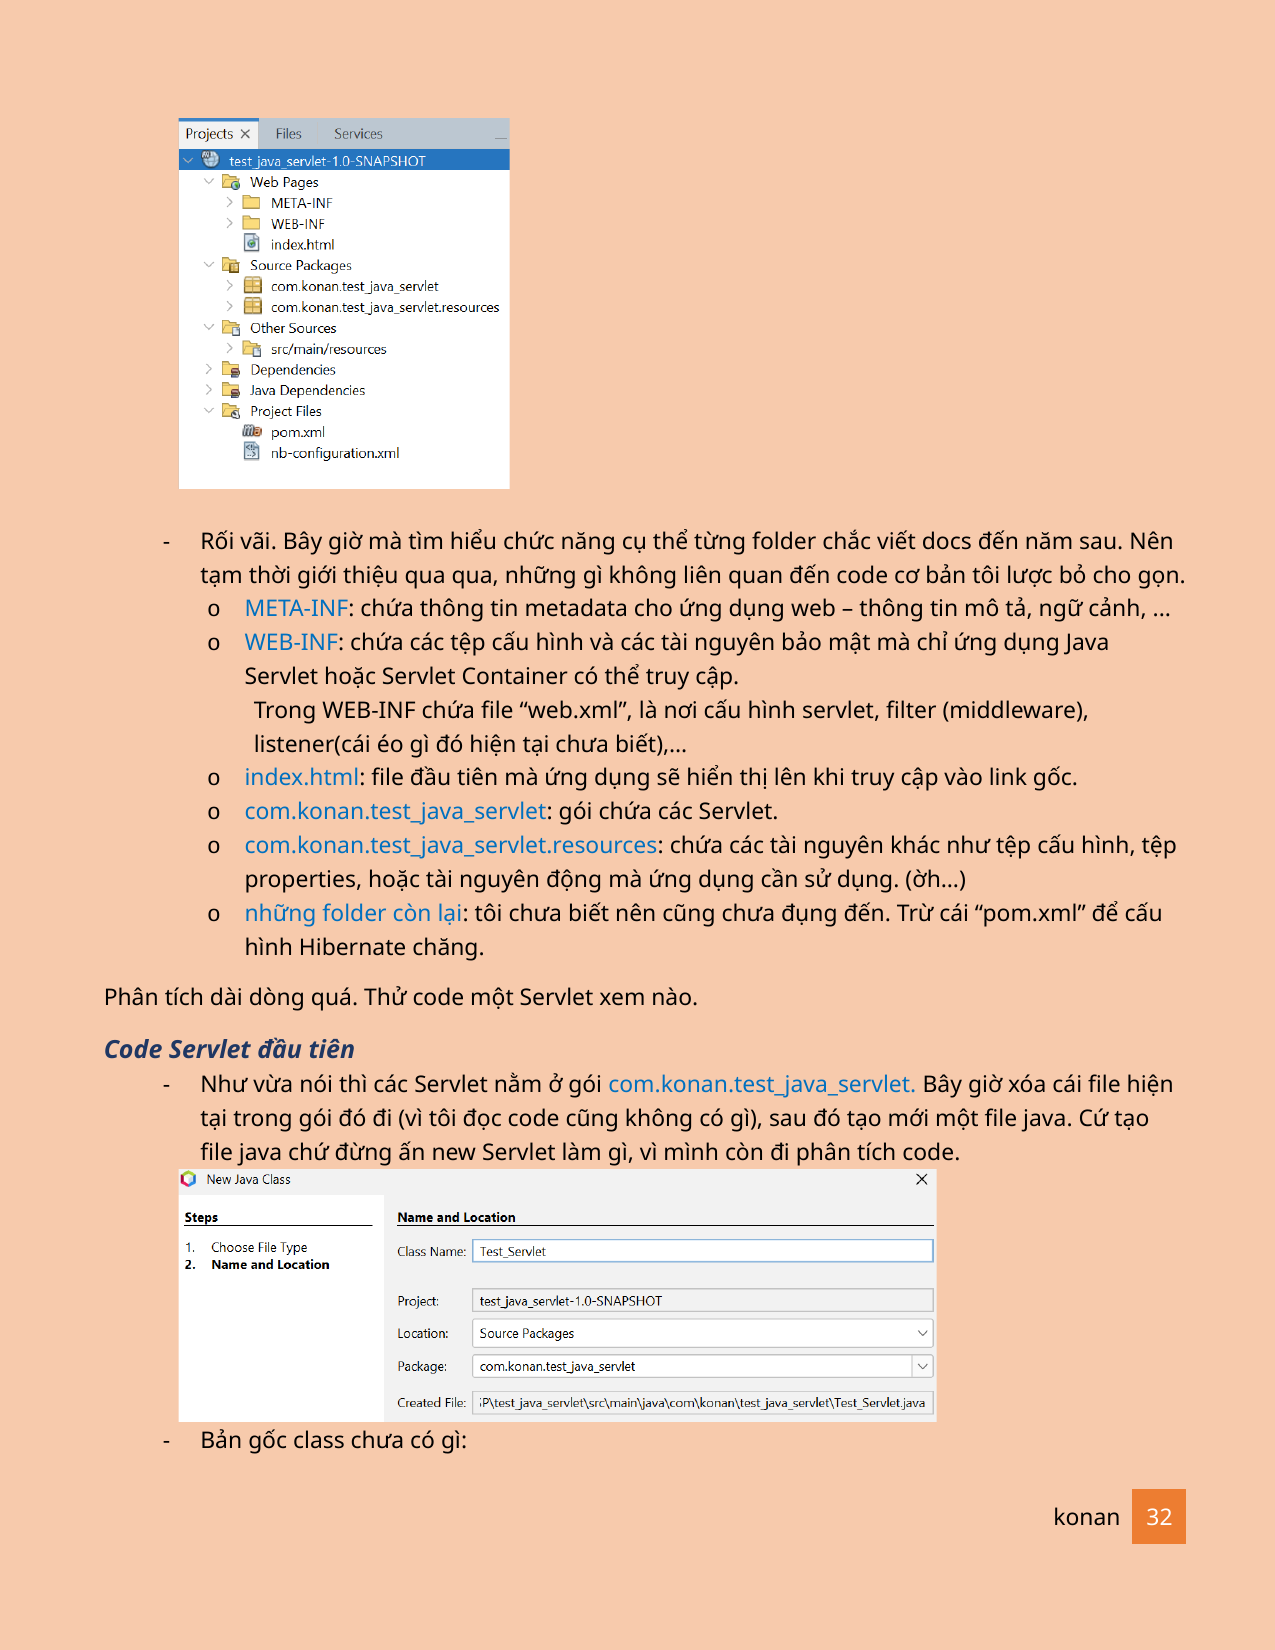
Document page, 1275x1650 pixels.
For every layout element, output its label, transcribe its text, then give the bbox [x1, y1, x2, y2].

list Trong WEB-INF chứa file “web.xml”, là nơi cấu hình servlet, filter (middleware), listener(cái éo gì đó hiện tại chưa biết),… [253, 694, 1186, 759]
subtitle Code Servlet đầu tiên [103, 1031, 1186, 1065]
list index.html: file đầu tiên mà ứng dụng sẽ hiển thị lên khi truy cập vào link gốc. [207, 761, 1186, 793]
list Như vừa nói thì các Servlet nằm ở gói com.konan.test_java_servlet. Bây giờ xóa cái file hiện tại trong gói đó đi (vì tôi đọc code cũng không có gì), sau đó tạo mới một file java. Cứ tạo file java chứ đừng ấn new Servlet làm gì, vì mình còn đi phân tích code. [163, 1068, 1186, 1167]
text Phân tích dài dòng quá. Thử code một Servlet xem nào. [103, 981, 1186, 1012]
list com.konan.test_java_servlet.resources: chứa các tài nguyên khác như tệp cấu hình, tệp properties, hoặc tài nguyên động mà ứng dụng cần sử dụng. (ờh…) [207, 829, 1186, 894]
picture [178, 118, 510, 489]
list com.konan.test_java_servlet: gói chứa các Servlet. [207, 795, 1186, 827]
list những folder còn lại: tôi chưa biết nên cũng chưa đụng đến. Trừ cái “pom.xml” để cấu hình Hibernate chăng. [207, 897, 1186, 962]
list Bản gốc class chưa có gì: [163, 1424, 1186, 1456]
list Rối vãi. Bây giờ mà tìm hiểu chức năng cụ thể từng folder chắc viết docs đến năm sau. Nên tạm thời giới thiệu qua qua, những gì không liên quan đến code cơ bản tôi lược bỏ cho gọn. [163, 525, 1186, 590]
picture [178, 1169, 937, 1422]
list META-INF: chứa thông tin metadata cho ứng dụng web – thông tin mô tả, ngữ cảnh, ... [207, 592, 1186, 624]
list WEB-INF: chứa các tệp cấu hình và các tài nguyên bảo mật mà chỉ ứng dụng Java Servlet hoặc Servlet Container có thể truy cập. [207, 626, 1186, 691]
